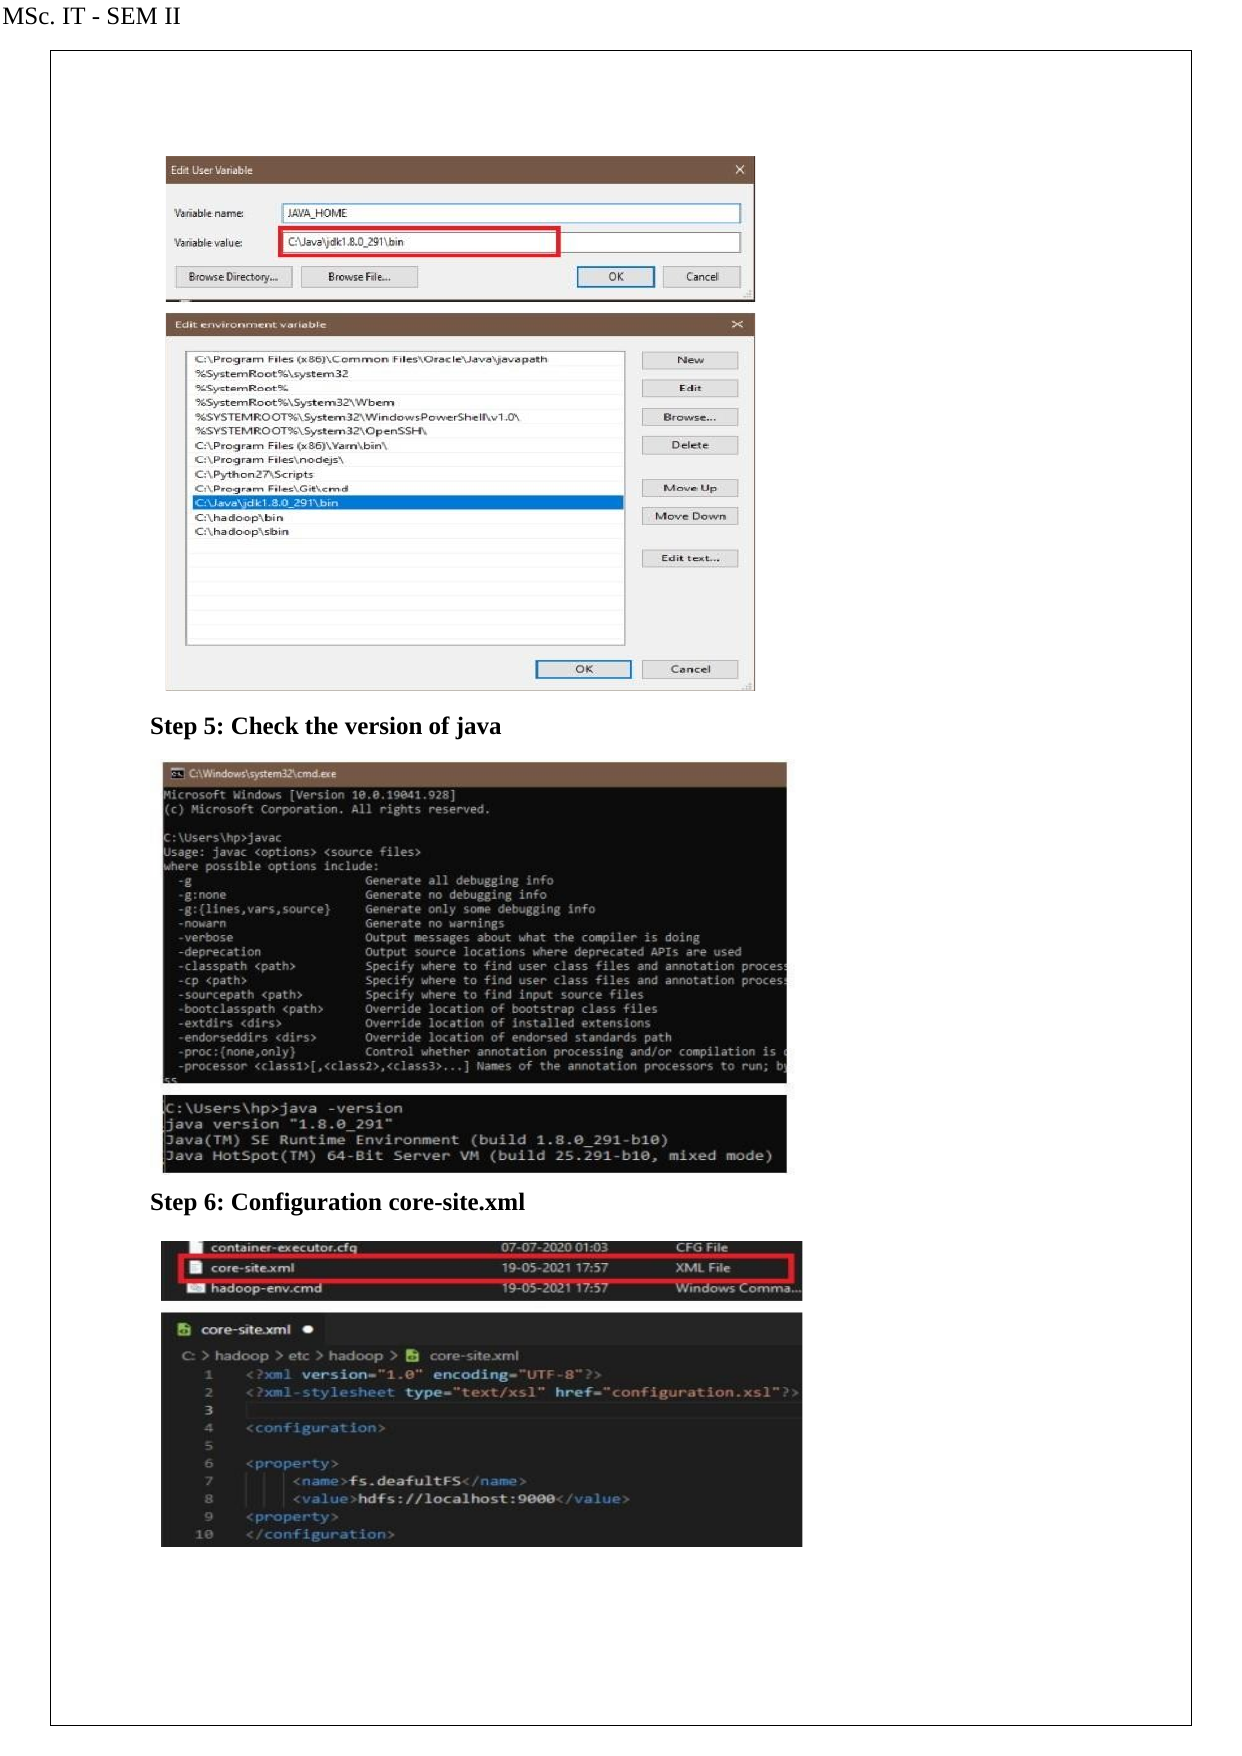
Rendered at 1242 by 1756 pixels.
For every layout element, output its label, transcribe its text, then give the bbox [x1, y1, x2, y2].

picture [165, 156, 756, 691]
picture [161, 1241, 803, 1547]
picture [150, 759, 796, 1175]
subtitle Step 5: Check the version of java [150, 711, 1175, 740]
